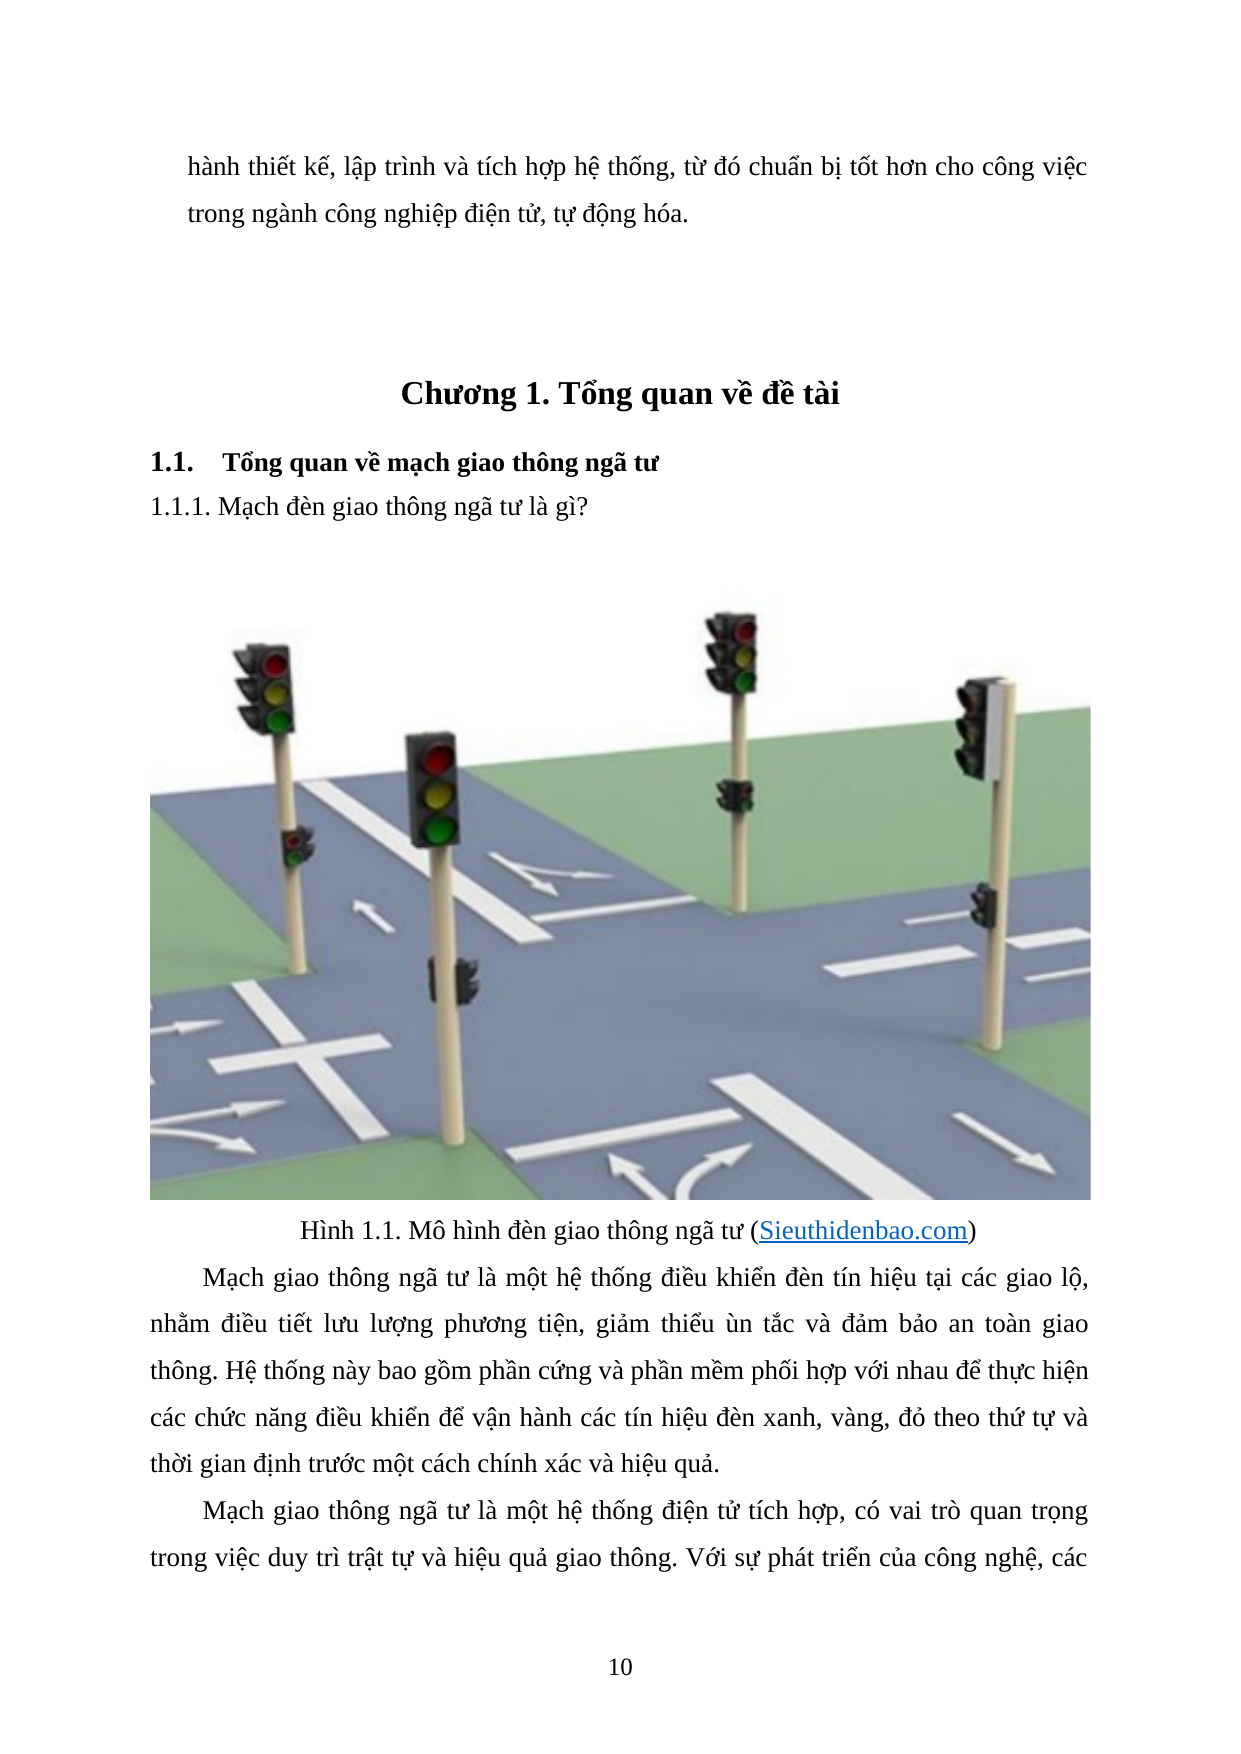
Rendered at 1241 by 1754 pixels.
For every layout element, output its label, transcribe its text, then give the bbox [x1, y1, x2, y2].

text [150, 1494, 1090, 1572]
text Mạch giao thông ngã tư là một hệ thống điều khiển đèn tín hiệu tại các giao lộ, nhằm điều tiết lưu lượng phương tiện, giảm thiểu ùn tắc và đảm bảo an toàn giao thông. Hệ thống này bao gồm phần cứng và phần mềm phối hợp với nhau để thực hiện các chức năng điều khiển để vận hành các tín hiệu đèn xanh, vàng, đỏ theo thứ tự và thời gian định trước một cách chính xác và hiệu quả. [150, 1261, 1090, 1478]
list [150, 150, 1090, 228]
list Mạch đèn giao thông ngã tư là gì? [150, 491, 1090, 522]
text Hình 1.1. Mô hình đèn giao thông ngã tư (Sieuthidenbao.com) [150, 1214, 1090, 1245]
list Tổng quan về mạch giao thông ngã tư [150, 444, 1090, 478]
text Chương 1. Tổng quan về đề tài [150, 374, 1090, 412]
picture [150, 537, 1091, 1200]
